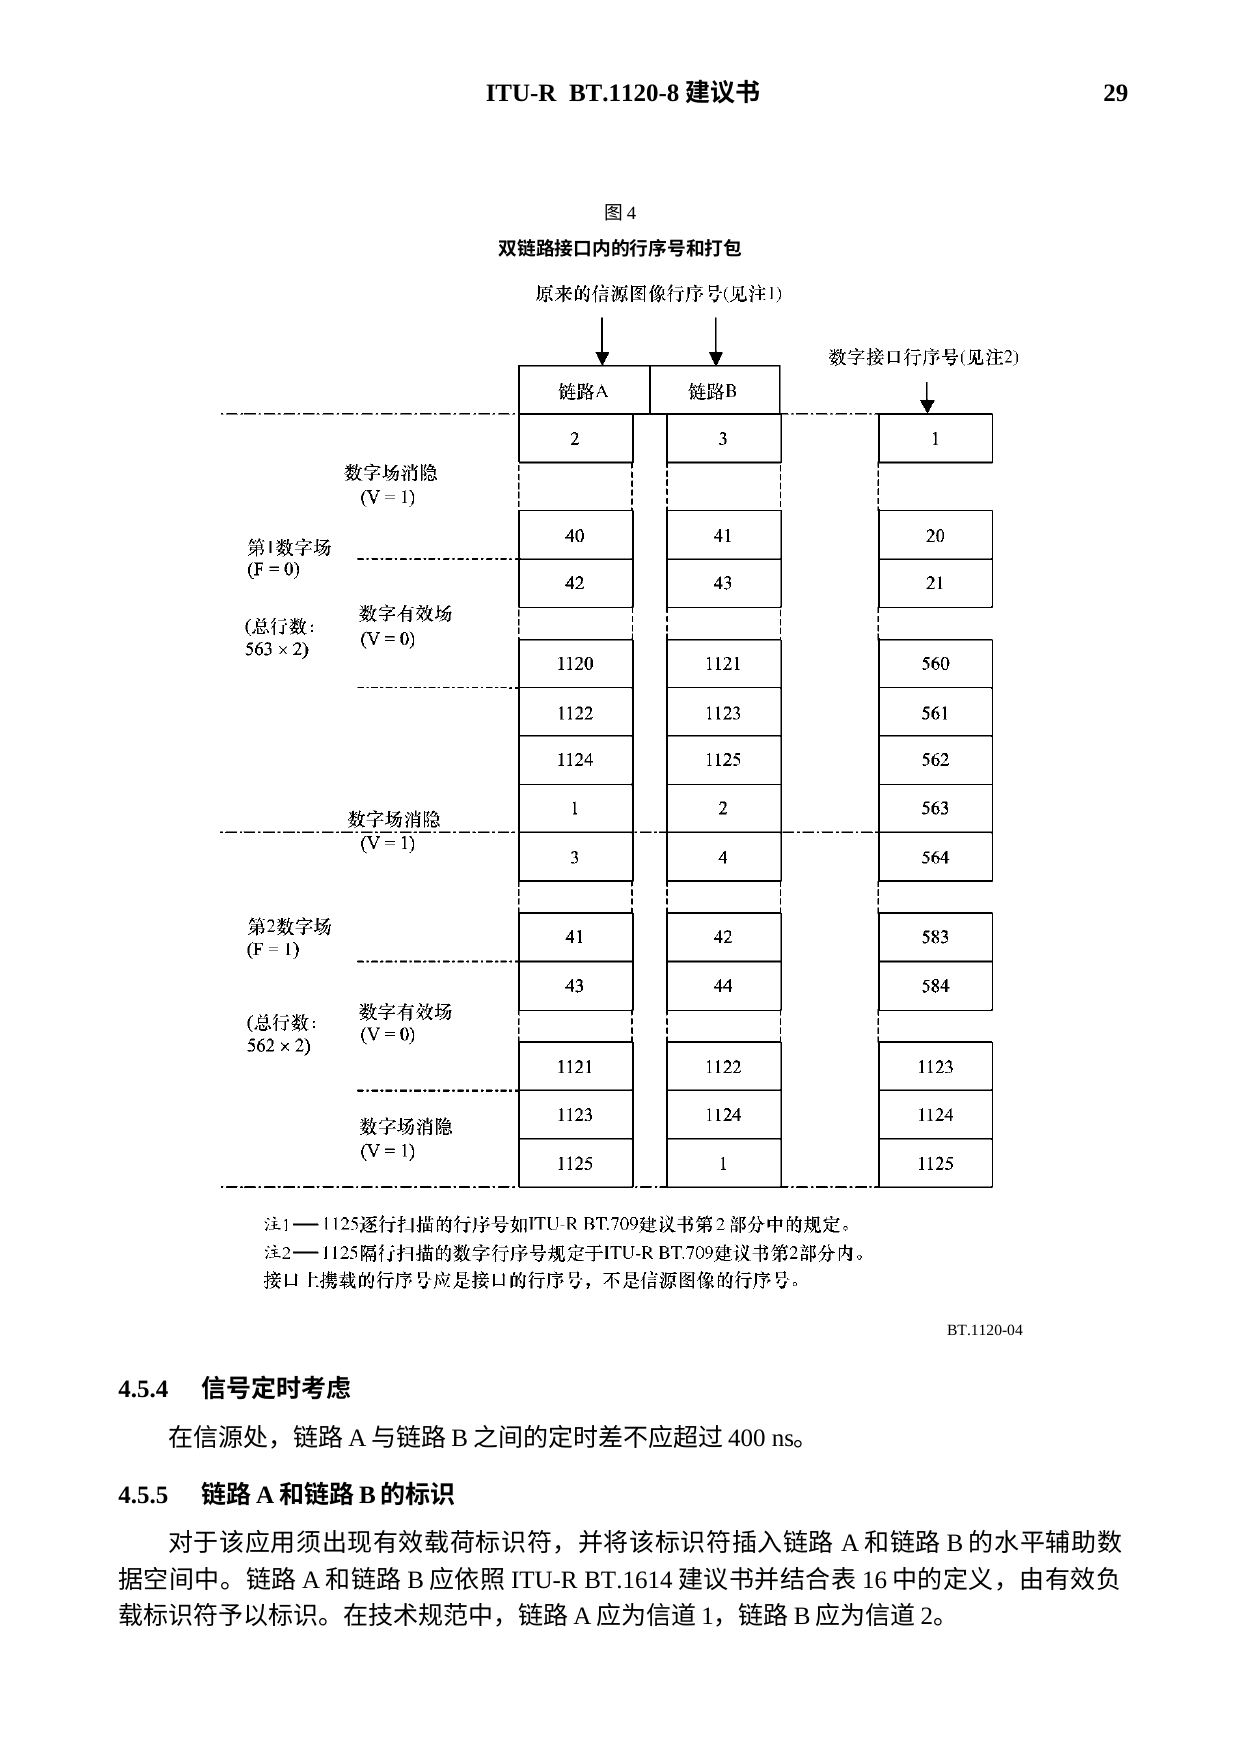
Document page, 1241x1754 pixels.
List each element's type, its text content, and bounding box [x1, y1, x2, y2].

text 在信源处，链路A与链路B之间的定时差不应超过400 ns。 [118, 1417, 1122, 1453]
subtitle 4.5.4 信号定时考虑 [118, 1368, 1122, 1404]
text 对于该应用须出现有效载荷标识符，并将该标识符插入链路A和链路B的水平辅助数据空间中。链路A和链路B应依照ITU-R BT.1614建议书并结合表16中的定义，由有效负载标识符予以标识。在技术规范中，链路A应为信道1，链路B应为信道2。 [118, 1523, 1122, 1632]
text 图4 [118, 198, 1122, 225]
subtitle 4.5.5 链路A和链路B的标识 [118, 1474, 1122, 1510]
title 双链路接口内的行序号和打包 [118, 233, 1122, 260]
picture [198, 272, 1042, 1344]
